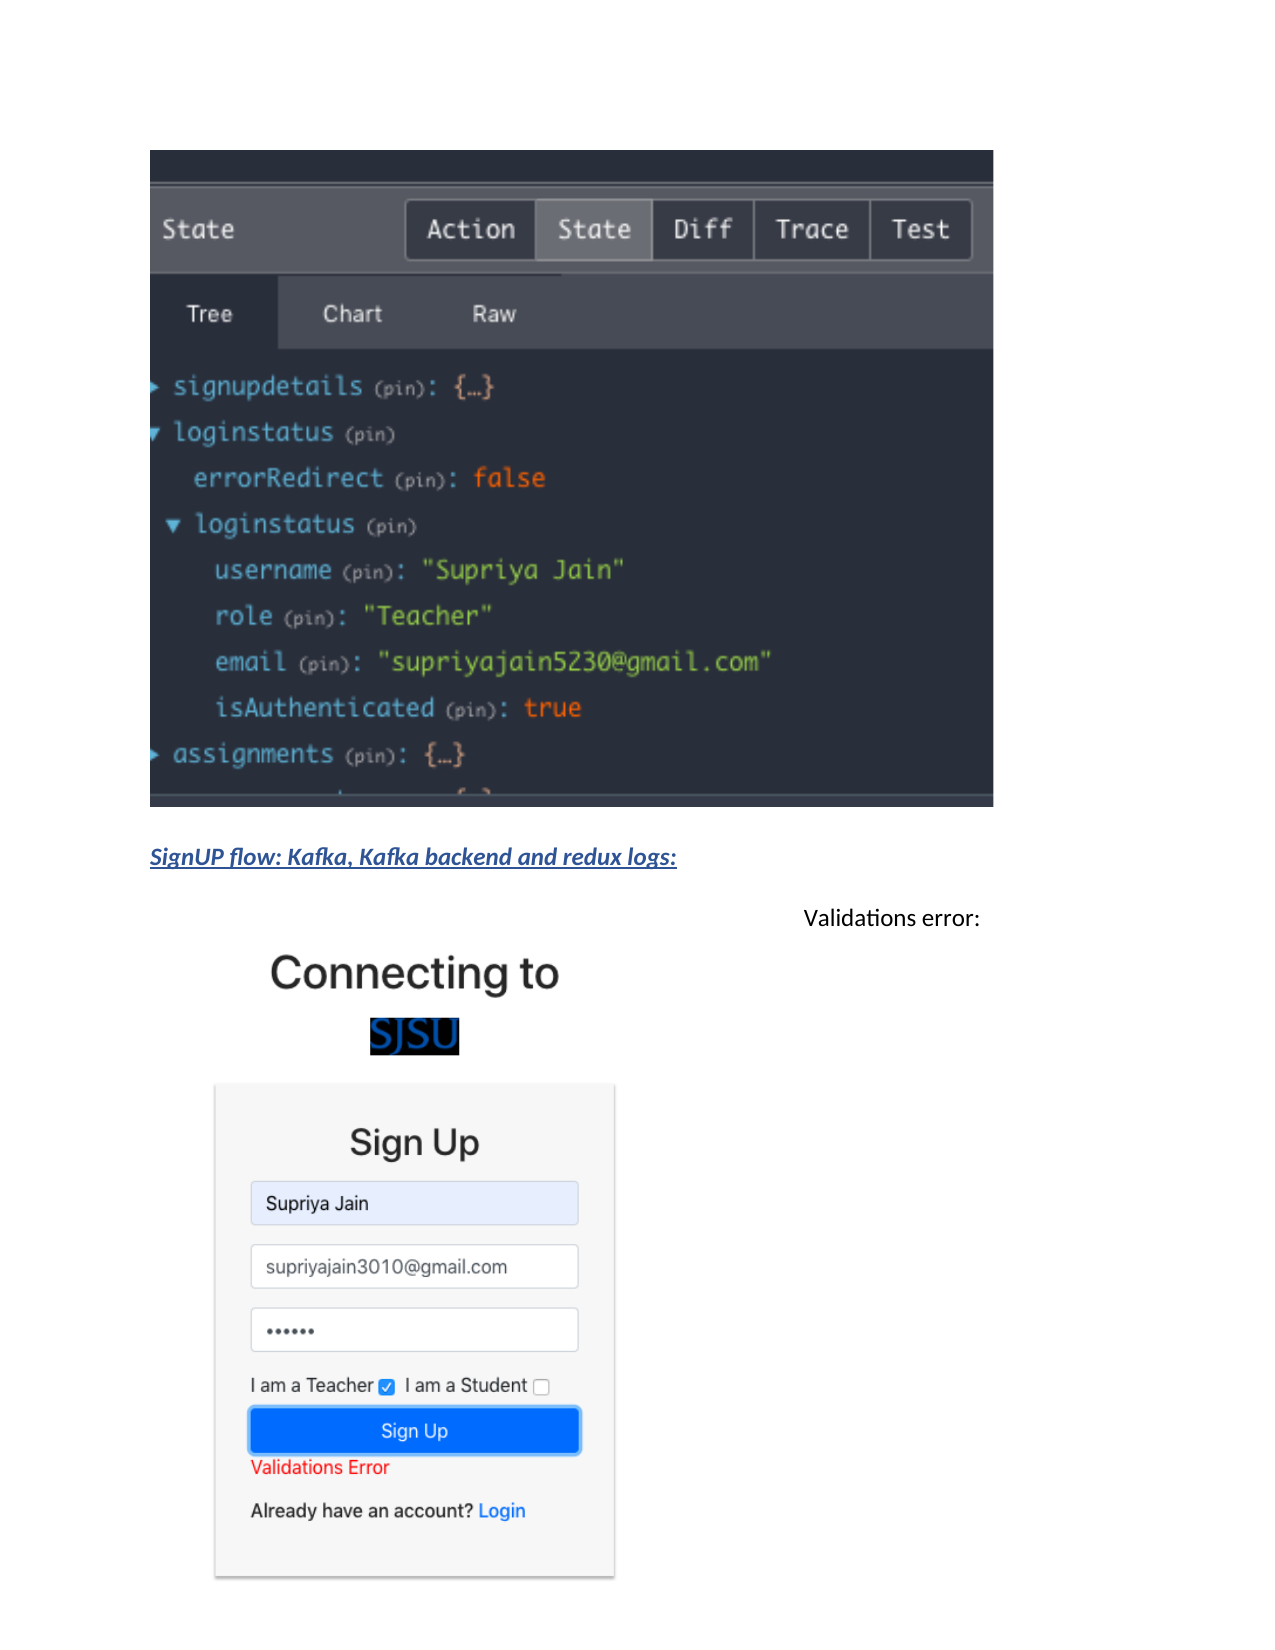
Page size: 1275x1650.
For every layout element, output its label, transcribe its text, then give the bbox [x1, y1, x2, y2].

picture [150, 918, 785, 1650]
subtitle SignUP flow: Kafka, Kafka backend and redux logs: [150, 841, 1125, 871]
text Validations error: [150, 902, 1125, 932]
picture [150, 150, 994, 807]
